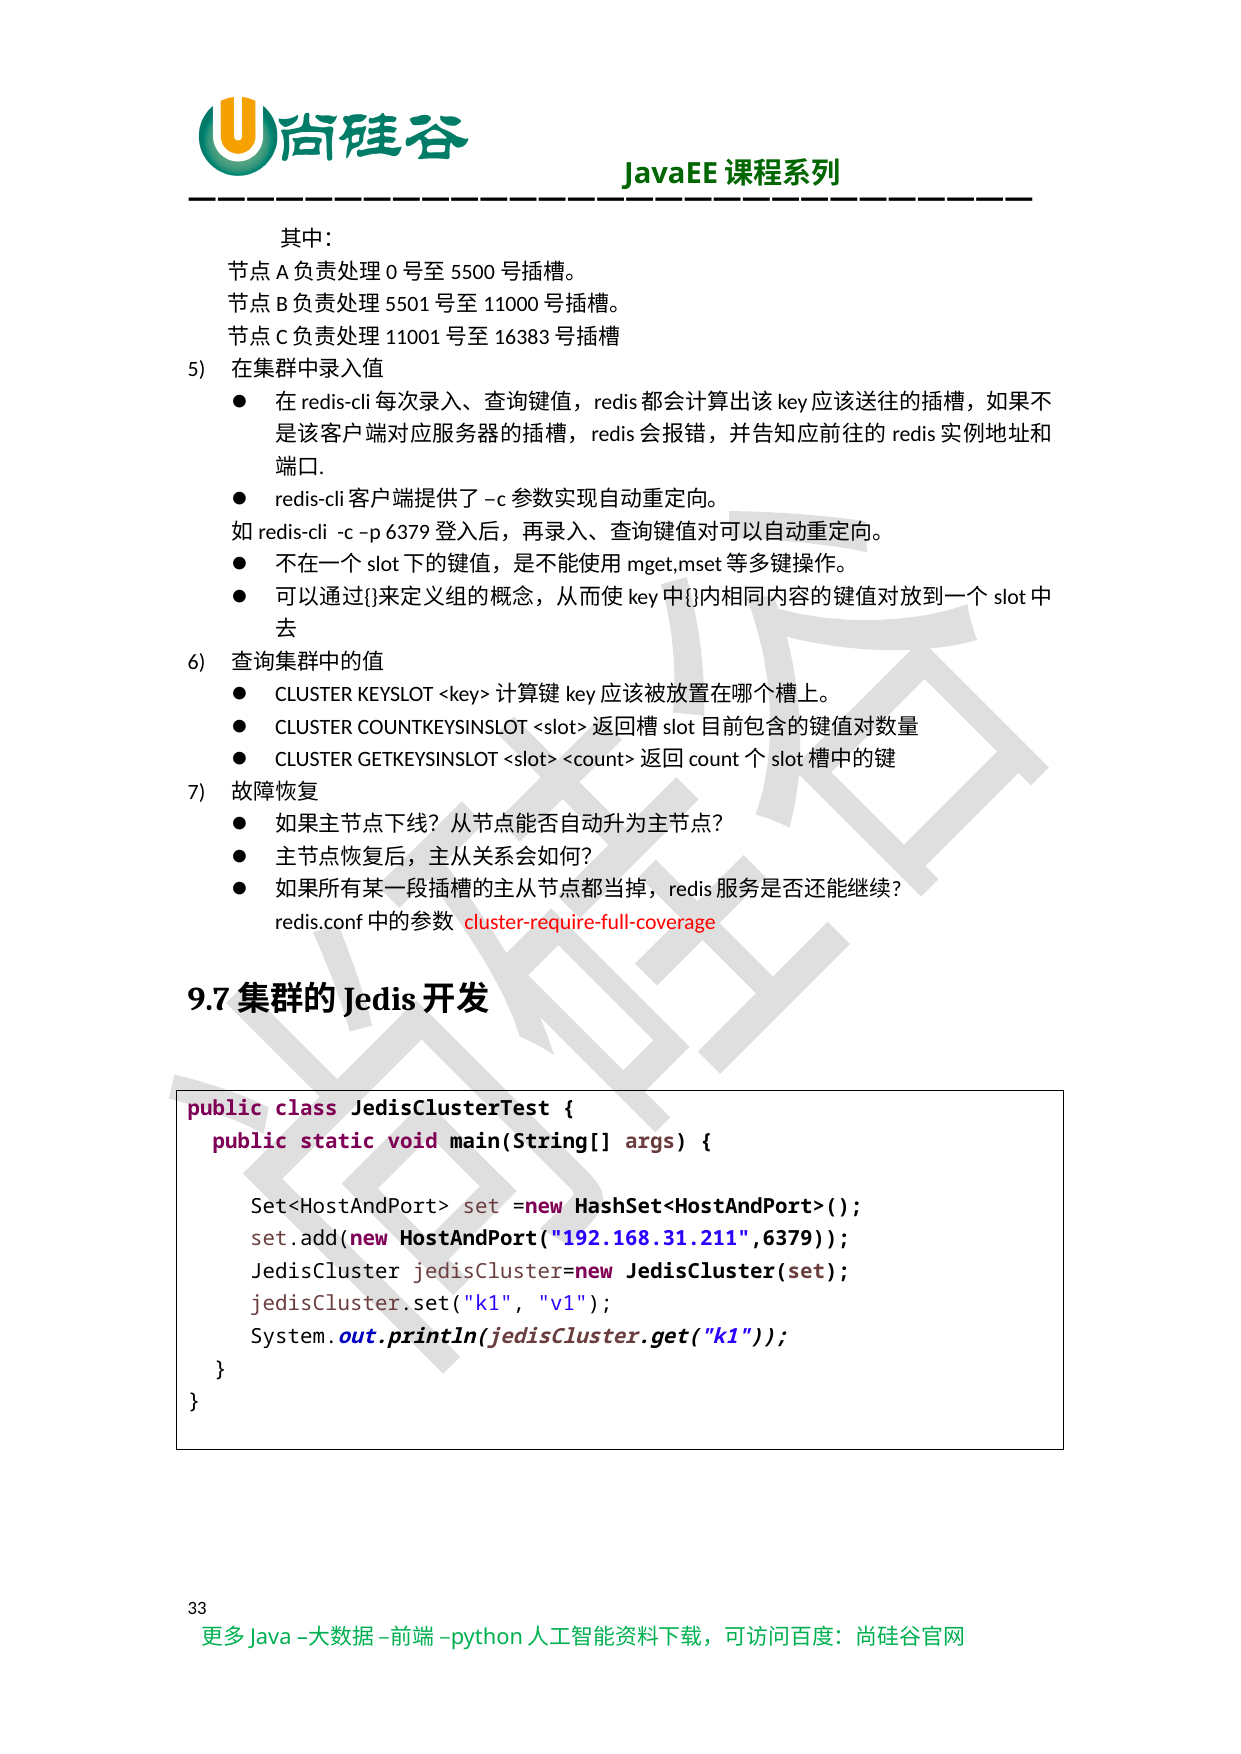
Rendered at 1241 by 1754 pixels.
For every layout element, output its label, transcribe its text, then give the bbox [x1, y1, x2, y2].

list CLUSTER COUNTKEYSINSLOT <slot> 返回槽 slot 目前包含的键值对数量 [231, 708, 1053, 741]
text 节点 A 负责处理 0 号至 5500 号插槽。 [187, 253, 1053, 286]
list CLUSTER GETKEYSINSLOT <slot> <count> 返回 count 个 slot 槽中的键 [231, 741, 1053, 773]
list 查询集群中的值 [187, 643, 1053, 676]
list redis-cli客户端提供了 –c 参数实现自动重定向。 [231, 481, 1053, 513]
text 节点 C 负责处理 11001 号至 16383 号插槽 [187, 318, 1053, 351]
list 不在一个slot下的键值，是不能使用mget,mset等多键操作。 [231, 546, 1053, 578]
list 在集群中录入值 [187, 351, 1053, 383]
list 如果所有某一段插槽的主从节点都当掉，redis服务是否还能继续? [231, 871, 1053, 903]
list 主节点恢复后，主从关系会如何？ [231, 838, 1053, 871]
picture [187, 88, 476, 184]
list 如 redis-cli -c –p 6379 登入后，再录入、查询键值对可以自动重定向。 [231, 513, 1053, 546]
table_header public class JedisClusterTest { public static void main(String[] args) { Set<HostAndPort> set =new HashSet<HostAndPort>(); set.add(new HostAndPort("192.168.31.211",6379)); JedisCluster jedisCluster=new JedisCluster(set); jedisCluster.set("k1", "v1"); System.out.println(jedisCluster.get("k1")); } } [177, 1091, 1063, 1449]
list 如果主节点下线？从节点能否自动升为主节点？ [231, 806, 1053, 838]
list CLUSTER KEYSLOT <key> 计算键 key 应该被放置在哪个槽上。 [231, 676, 1053, 708]
list 集群中的每个节点负责处理一部分插槽。 举个例子， 如果一个集群可以有主节点， 其中： [231, 221, 1053, 253]
list 故障恢复 [187, 773, 1053, 806]
list redis.conf中的参数 cluster-require-full-coverage [275, 903, 1053, 936]
subtitle 9.7 集群的Jedis开发 [187, 963, 1053, 1028]
text 节点 B 负责处理 5501 号至 11000 号插槽。 [187, 286, 1053, 318]
list 在redis-cli每次录入、查询键值，redis都会计算出该key应该送往的插槽，如果不是该客户端对应服务器的插槽，redis会报错，并告知应前往的redis实例地址和端口. [231, 383, 1053, 481]
list 可以通过{}来定义组的概念，从而使key中{}内相同内容的键值对放到一个slot中去 [231, 578, 1053, 643]
